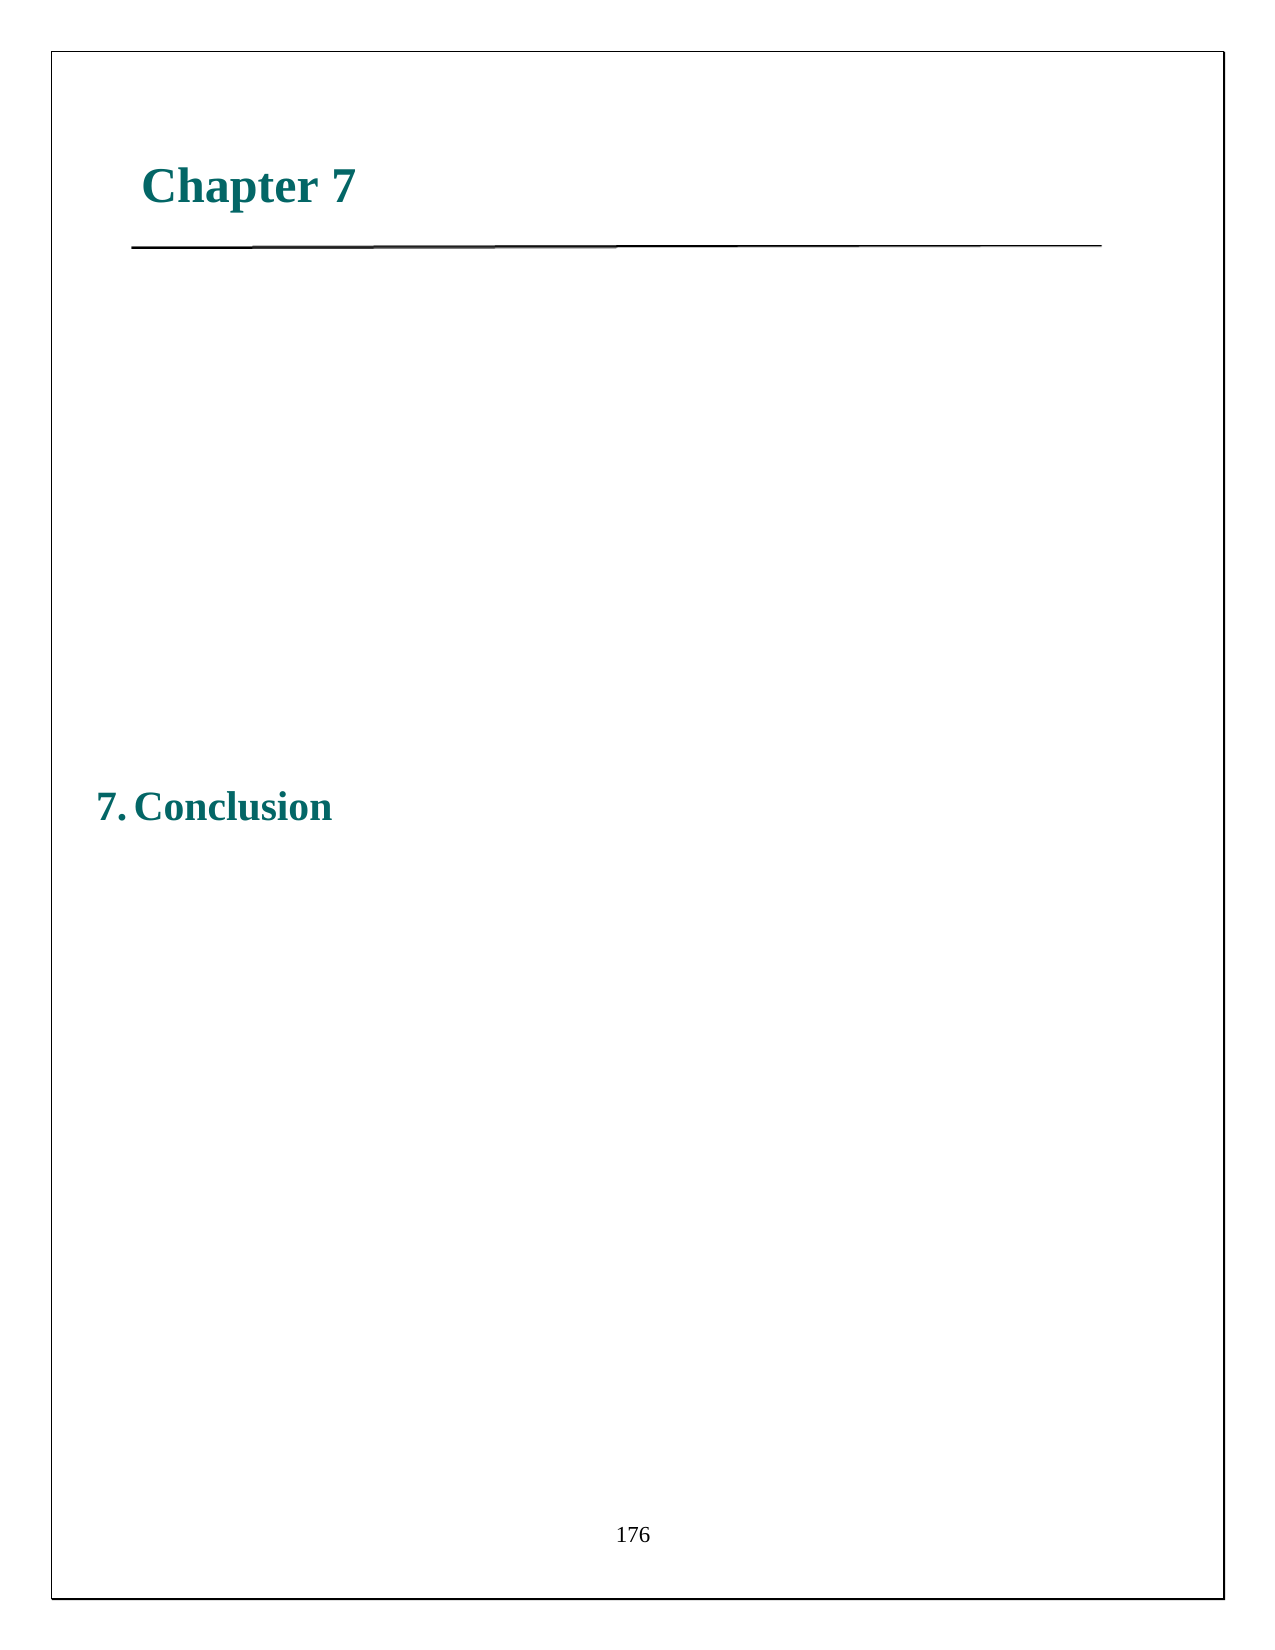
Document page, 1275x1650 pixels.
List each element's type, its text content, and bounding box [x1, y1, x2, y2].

subtitle Conclusion [96, 781, 1223, 829]
subtitle Chapter 7 [141, 156, 1223, 213]
picture [131, 245, 1103, 249]
